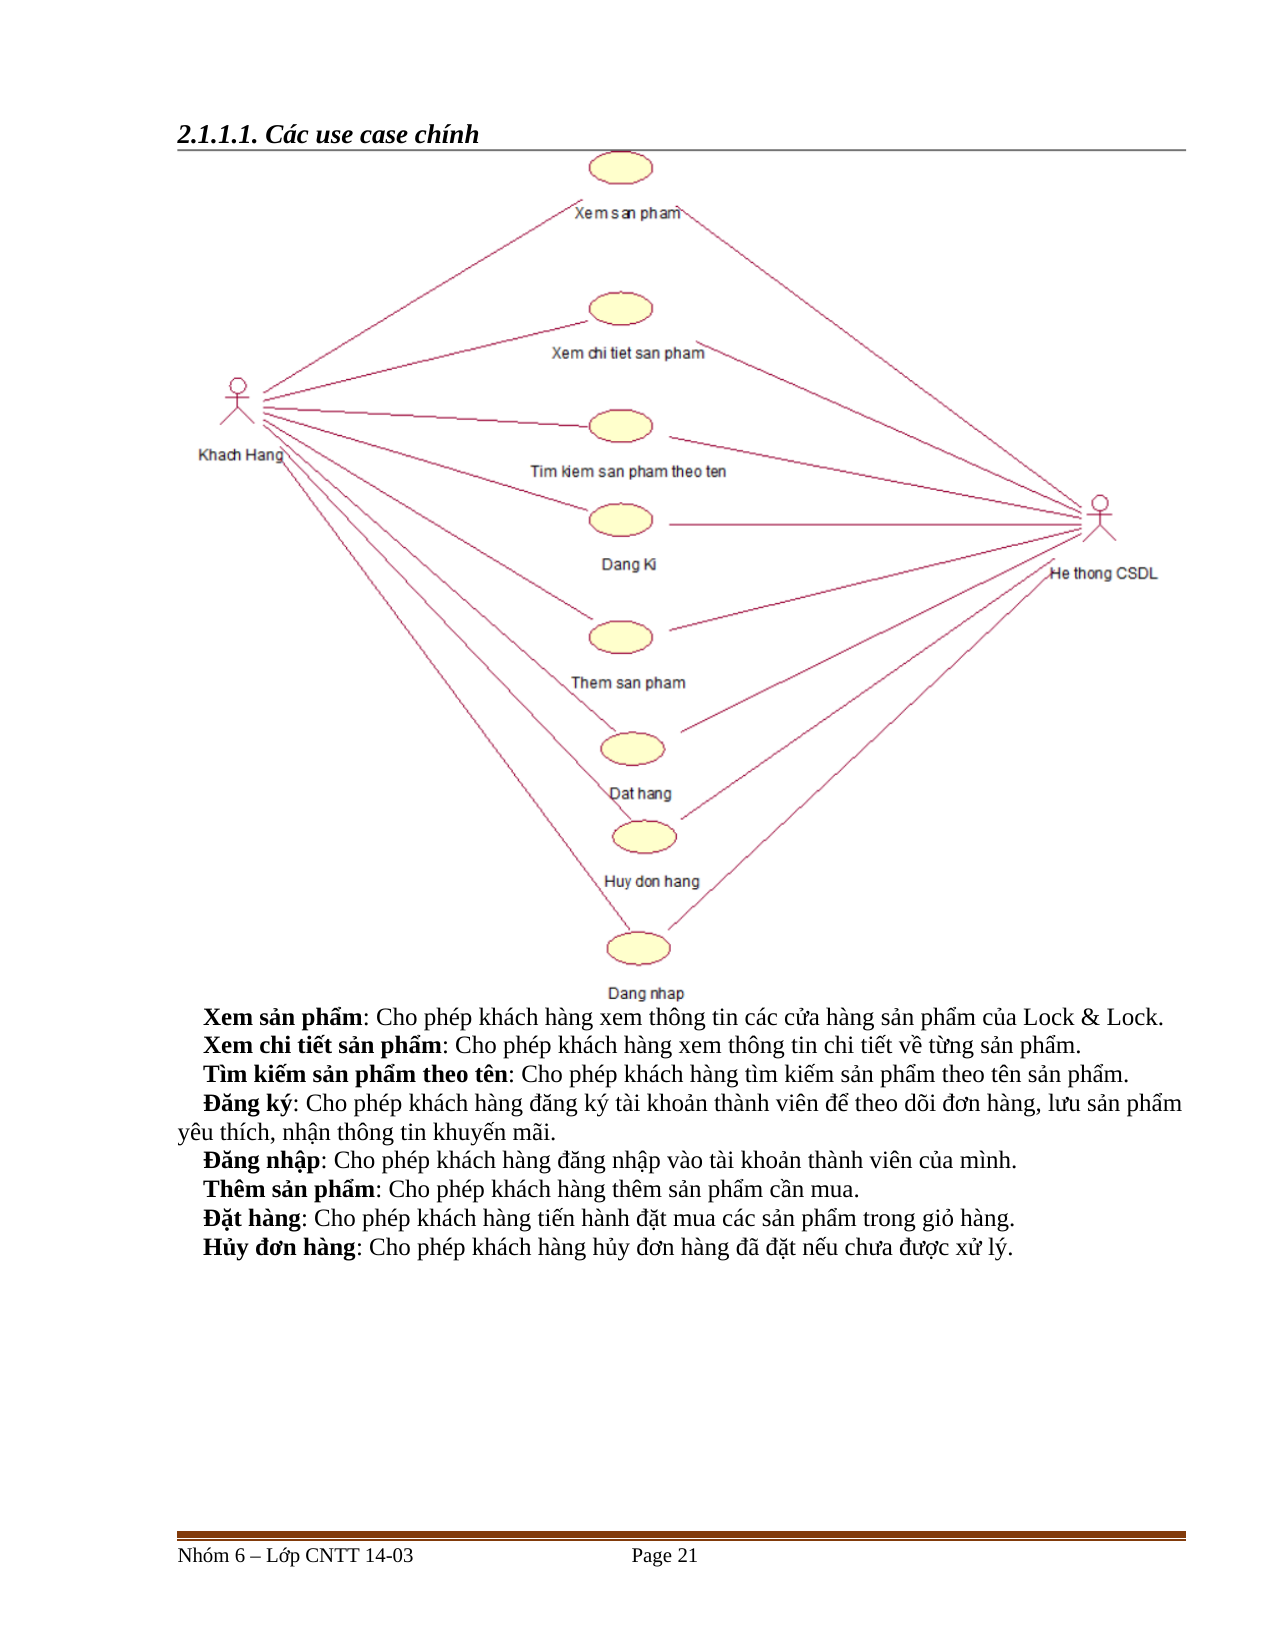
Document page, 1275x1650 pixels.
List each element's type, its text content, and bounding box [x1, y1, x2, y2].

subtitle 2.1.1.1. Các use case chính [177, 118, 1186, 149]
picture [177, 149, 1187, 1002]
text  Đặt hàng: Cho phép khách hàng tiến hành đặt mua các sản phẩm trong giỏ hàng. [177, 1203, 1186, 1232]
text  Đăng nhập: Cho phép khách hàng đăng nhập vào tài khoản thành viên của mình. [177, 1146, 1186, 1174]
text  Tìm kiếm sản phẩm theo tên: Cho phép khách hàng tìm kiếm sản phẩm theo tên sản phẩm. [177, 1059, 1186, 1088]
text  Đăng ký: Cho phép khách hàng đăng ký tài khoản thành viên để theo dõi đơn hàng, lưu sản phẩm yêu thích, nhận thông tin khuyến mãi. [177, 1088, 1186, 1146]
text  Xem sản phẩm: Cho phép khách hàng xem thông tin các cửa hàng sản phẩm của Lock & Lock. [177, 1002, 1186, 1031]
text  Thêm sản phẩm: Cho phép khách hàng thêm sản phẩm cần mua. [177, 1174, 1186, 1203]
text  Hủy đơn hàng: Cho phép khách hàng hủy đơn hàng đã đặt nếu chưa được xử lý. [177, 1232, 1186, 1261]
text  Xem chi tiết sản phẩm: Cho phép khách hàng xem thông tin chi tiết về từng sản phẩm. [177, 1031, 1186, 1059]
